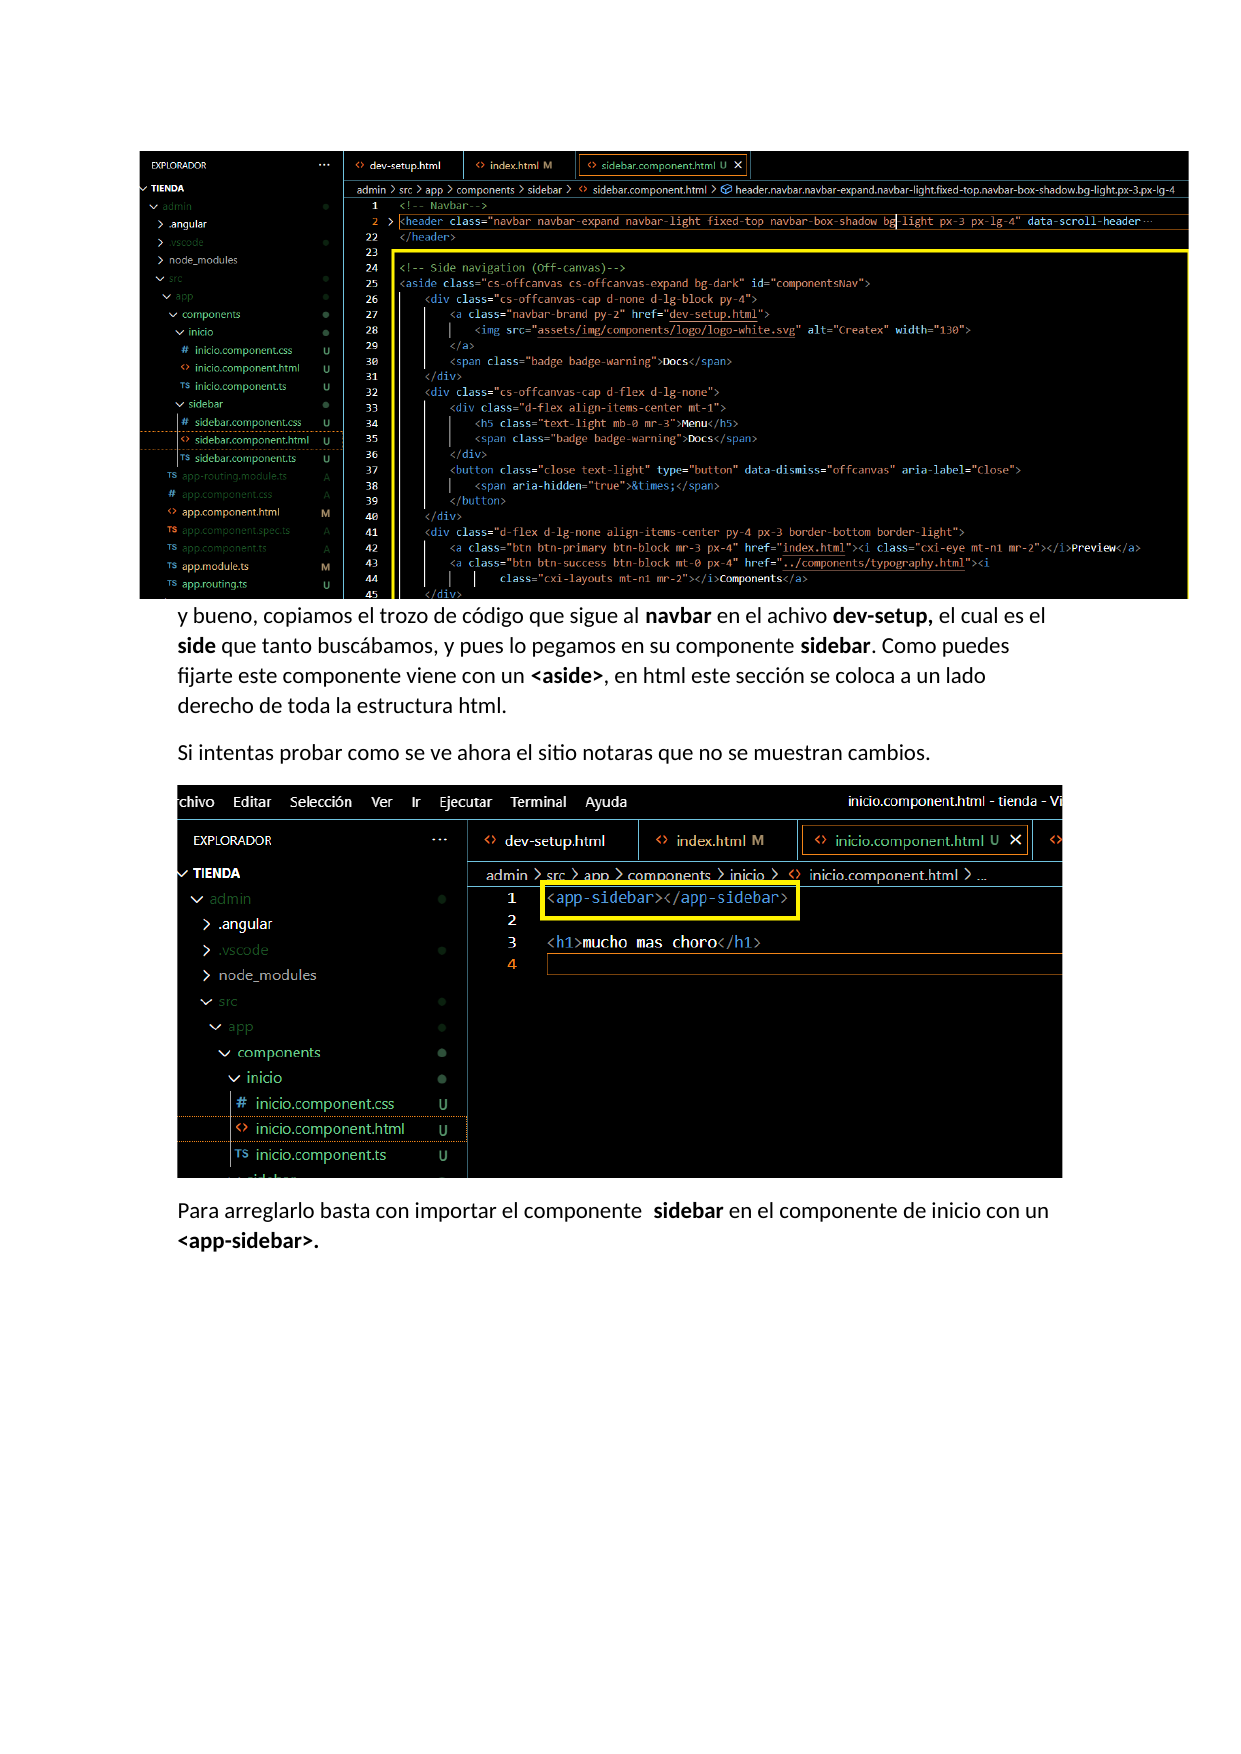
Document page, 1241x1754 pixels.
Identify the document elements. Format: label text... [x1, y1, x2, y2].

picture [139, 151, 1189, 599]
text Para arreglarlo basta con importar el componente sidebar en el componente de inicio con un <app-sidebar>. [177, 1196, 1063, 1254]
text y bueno, copiamos el trozo de código que sigue al navbar en el achivo dev-setup, el cual es el side que tanto buscábamos, y pues lo pegamos en su componente sidebar. Como puedes fijarte este componente viene con un <aside>, en html este sección se coloca a un lado derecho de toda la estructura html. [177, 599, 1063, 719]
text Si intentas probar como se ve ahora el sitio notaras que no se muestran cambios. [177, 738, 1063, 766]
picture [177, 785, 1063, 1178]
